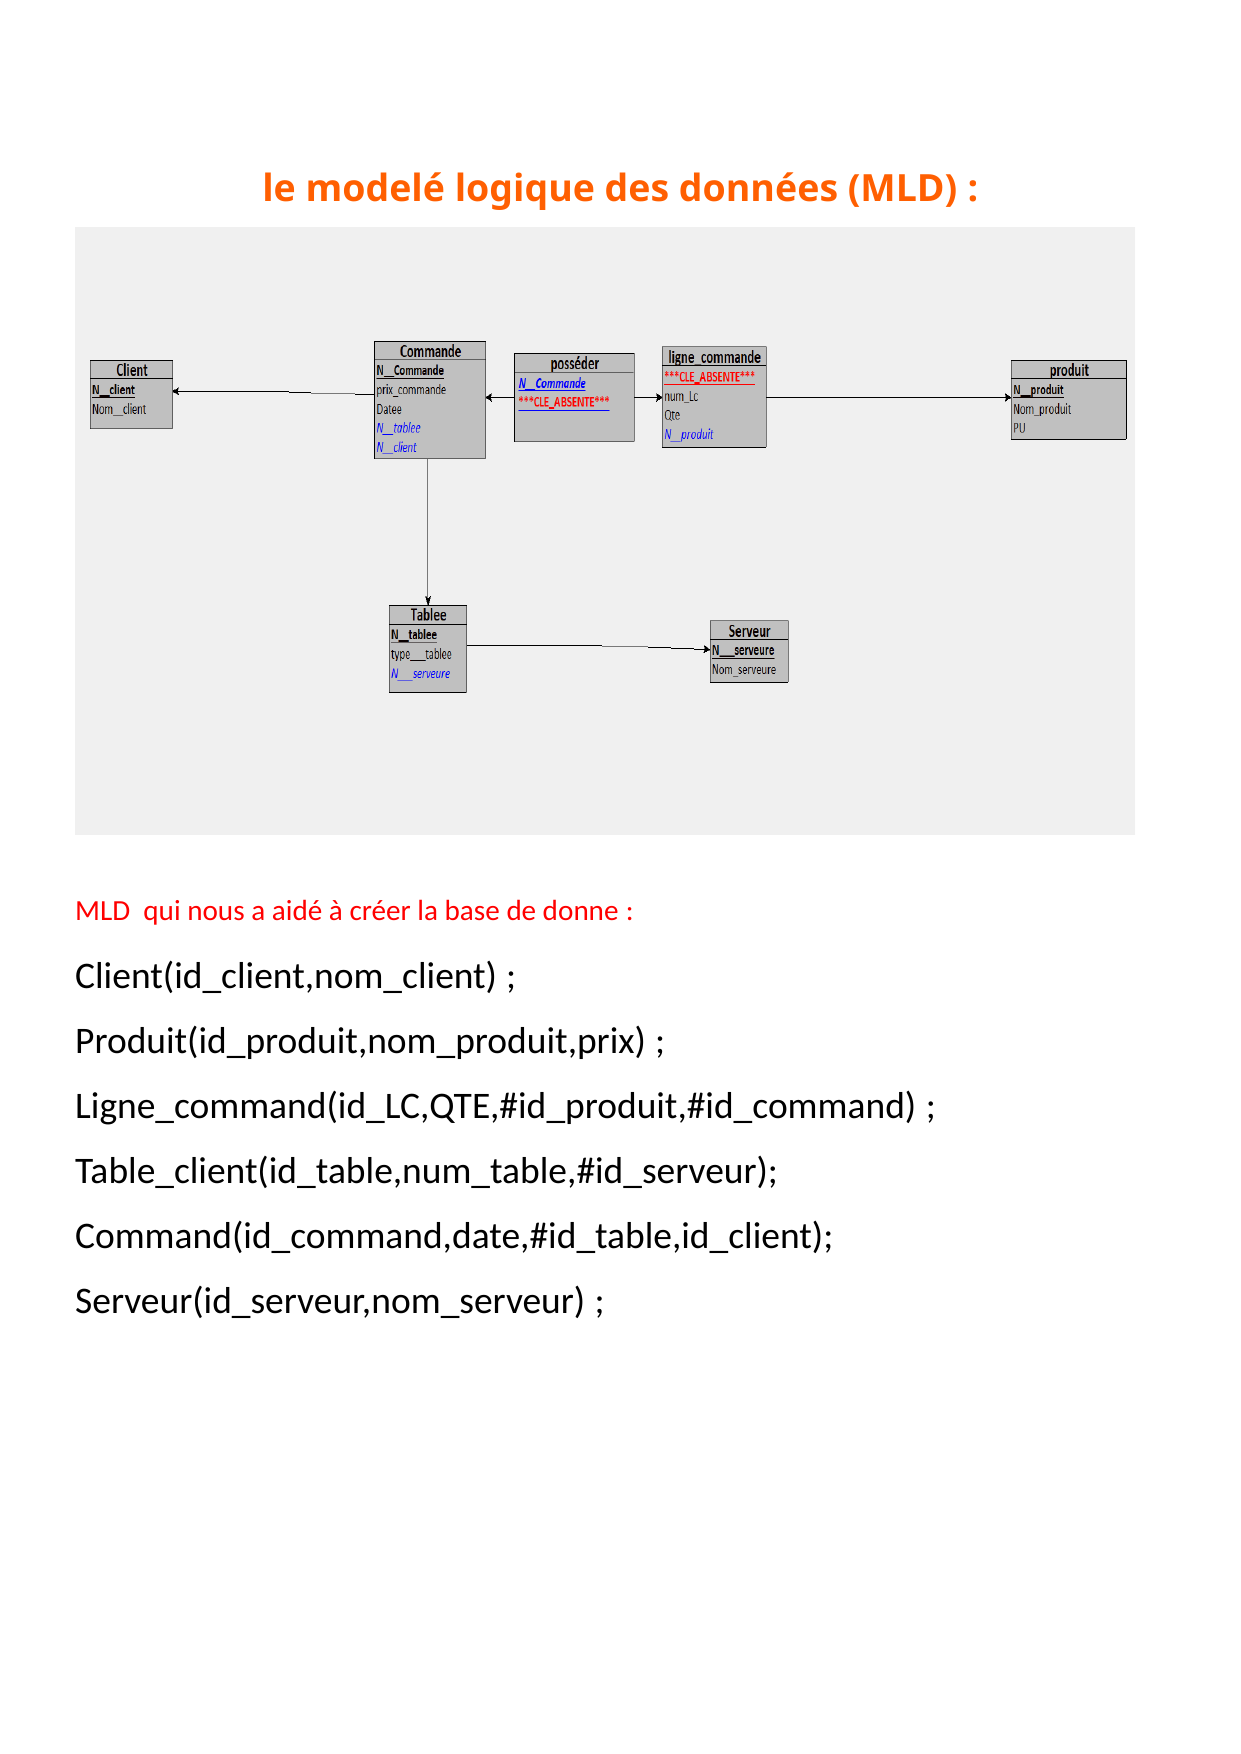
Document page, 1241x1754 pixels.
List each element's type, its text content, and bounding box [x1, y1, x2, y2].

subtitle le modelé logique des données (MLD) : [75, 154, 1165, 219]
picture [75, 227, 1135, 835]
text MLD qui nous a aidé à créer la base de donne : [75, 877, 1165, 942]
text Table_client(id_table,num_table,#id_serveur); [75, 1137, 1165, 1202]
text Client(id_client,nom_client) ; [75, 942, 1165, 1007]
text Command(id_command,date,#id_table,id_client); [75, 1202, 1165, 1267]
text Ligne_command(id_LC,QTE,#id_produit,#id_command) ; [75, 1072, 1165, 1137]
text Produit(id_produit,nom_produit,prix) ; [75, 1007, 1165, 1072]
text Serveur(id_serveur,nom_serveur) ; [75, 1267, 1165, 1332]
